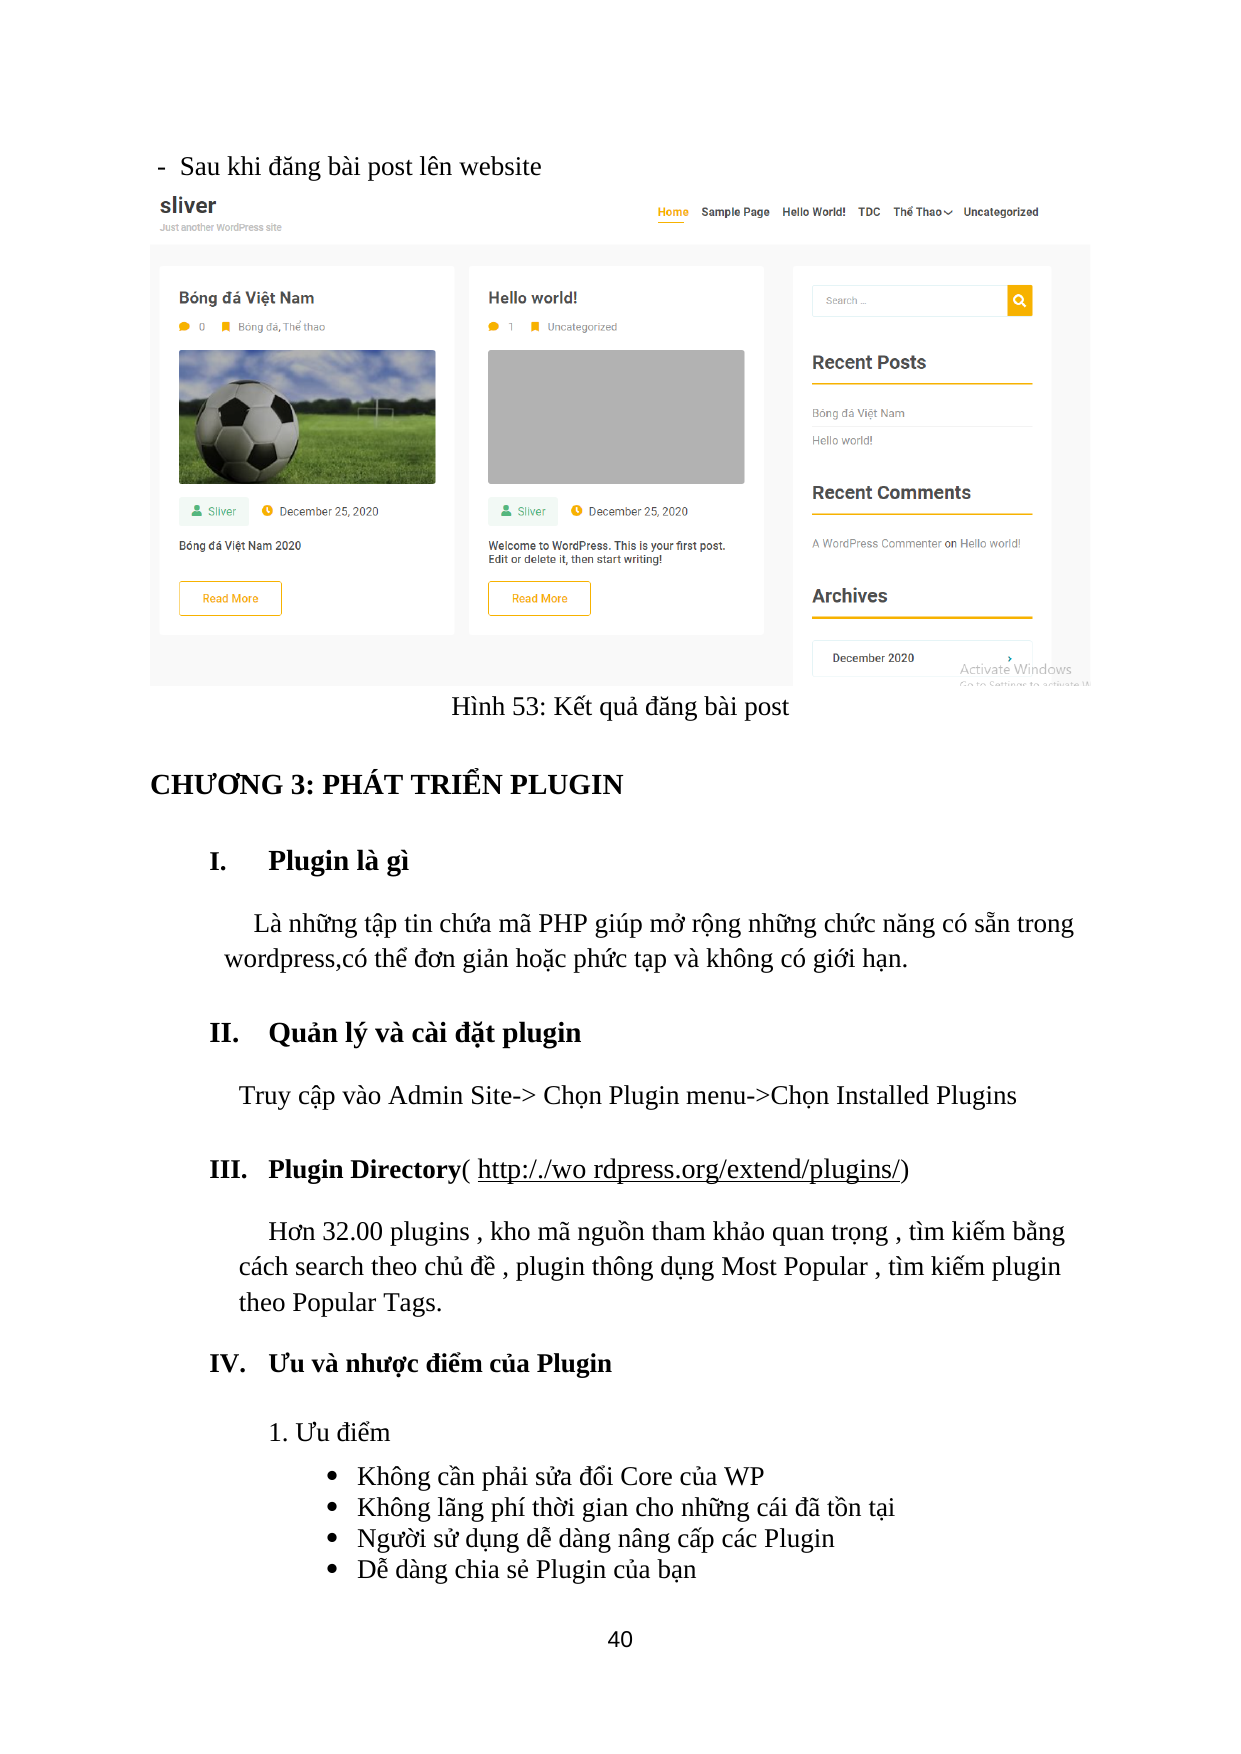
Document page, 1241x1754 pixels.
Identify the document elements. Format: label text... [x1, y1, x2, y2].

text Hơn 32.00 plugins , kho mã nguồn tham khảo quan trọng , tìm kiếm bằng cách search theo chủ đề , plugin thông dụng Most Popular , tìm kiếm plugin theo Popular Tags. [239, 1214, 1090, 1317]
text Là những tập tin chứa mã PHP giúp mở rộng những chức năng có sẵn trong wordpress,có thể đơn giản hoặc phức tạp và không có giới hạn. [224, 907, 1090, 973]
subtitle CHƯƠNG 3: PHÁT TRIỂN PLUGIN [150, 767, 1090, 801]
list Sau khi đăng bài post lên website [157, 150, 1090, 181]
list Không cần phải sửa đổi Core của WP [327, 1460, 1090, 1491]
list Người sử dụng dễ dàng nâng cấp các Plugin [327, 1522, 1090, 1554]
subtitle Plugin là gì [209, 843, 1090, 877]
list Dễ dàng chia sẻ Plugin của bạn [327, 1554, 1090, 1585]
subtitle Quản lý và cài đặt plugin [209, 1016, 1090, 1049]
subtitle 1. Ưu điểm [268, 1416, 1090, 1447]
list Hình 53: Kết quả đăng bài post [150, 690, 1090, 721]
text Truy cập vào Admin Site-> Chọn Plugin menu->Chọn Installed Plugins [238, 1079, 1090, 1110]
list Không lãng phí thời gian cho những cái đã tồn tại [327, 1491, 1090, 1522]
picture [150, 185, 1091, 686]
subtitle Plugin Directory( http:/./wo rdpress.org/extend/plugins/) [209, 1152, 1090, 1185]
list Ưu và nhược điểm của Plugin [209, 1347, 1090, 1378]
